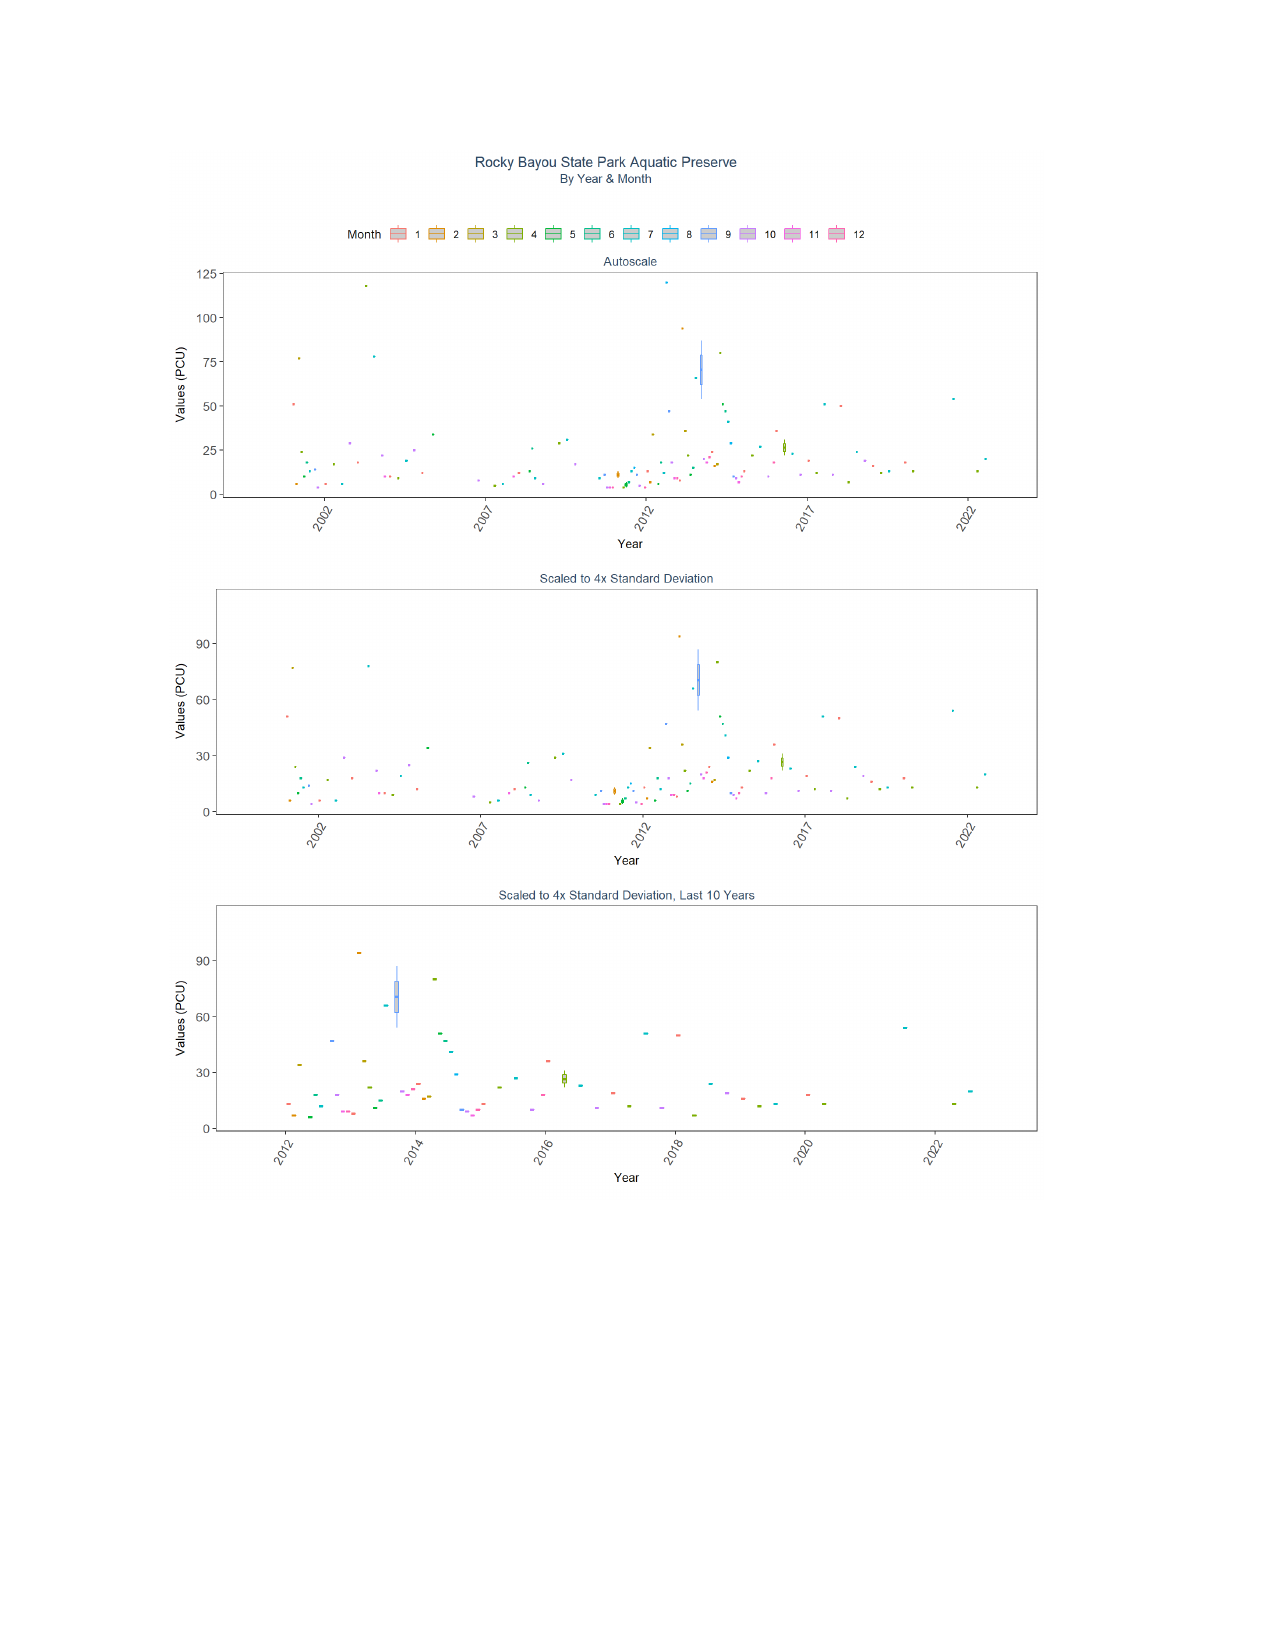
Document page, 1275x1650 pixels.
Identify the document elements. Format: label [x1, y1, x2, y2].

picture [168, 150, 1044, 1200]
